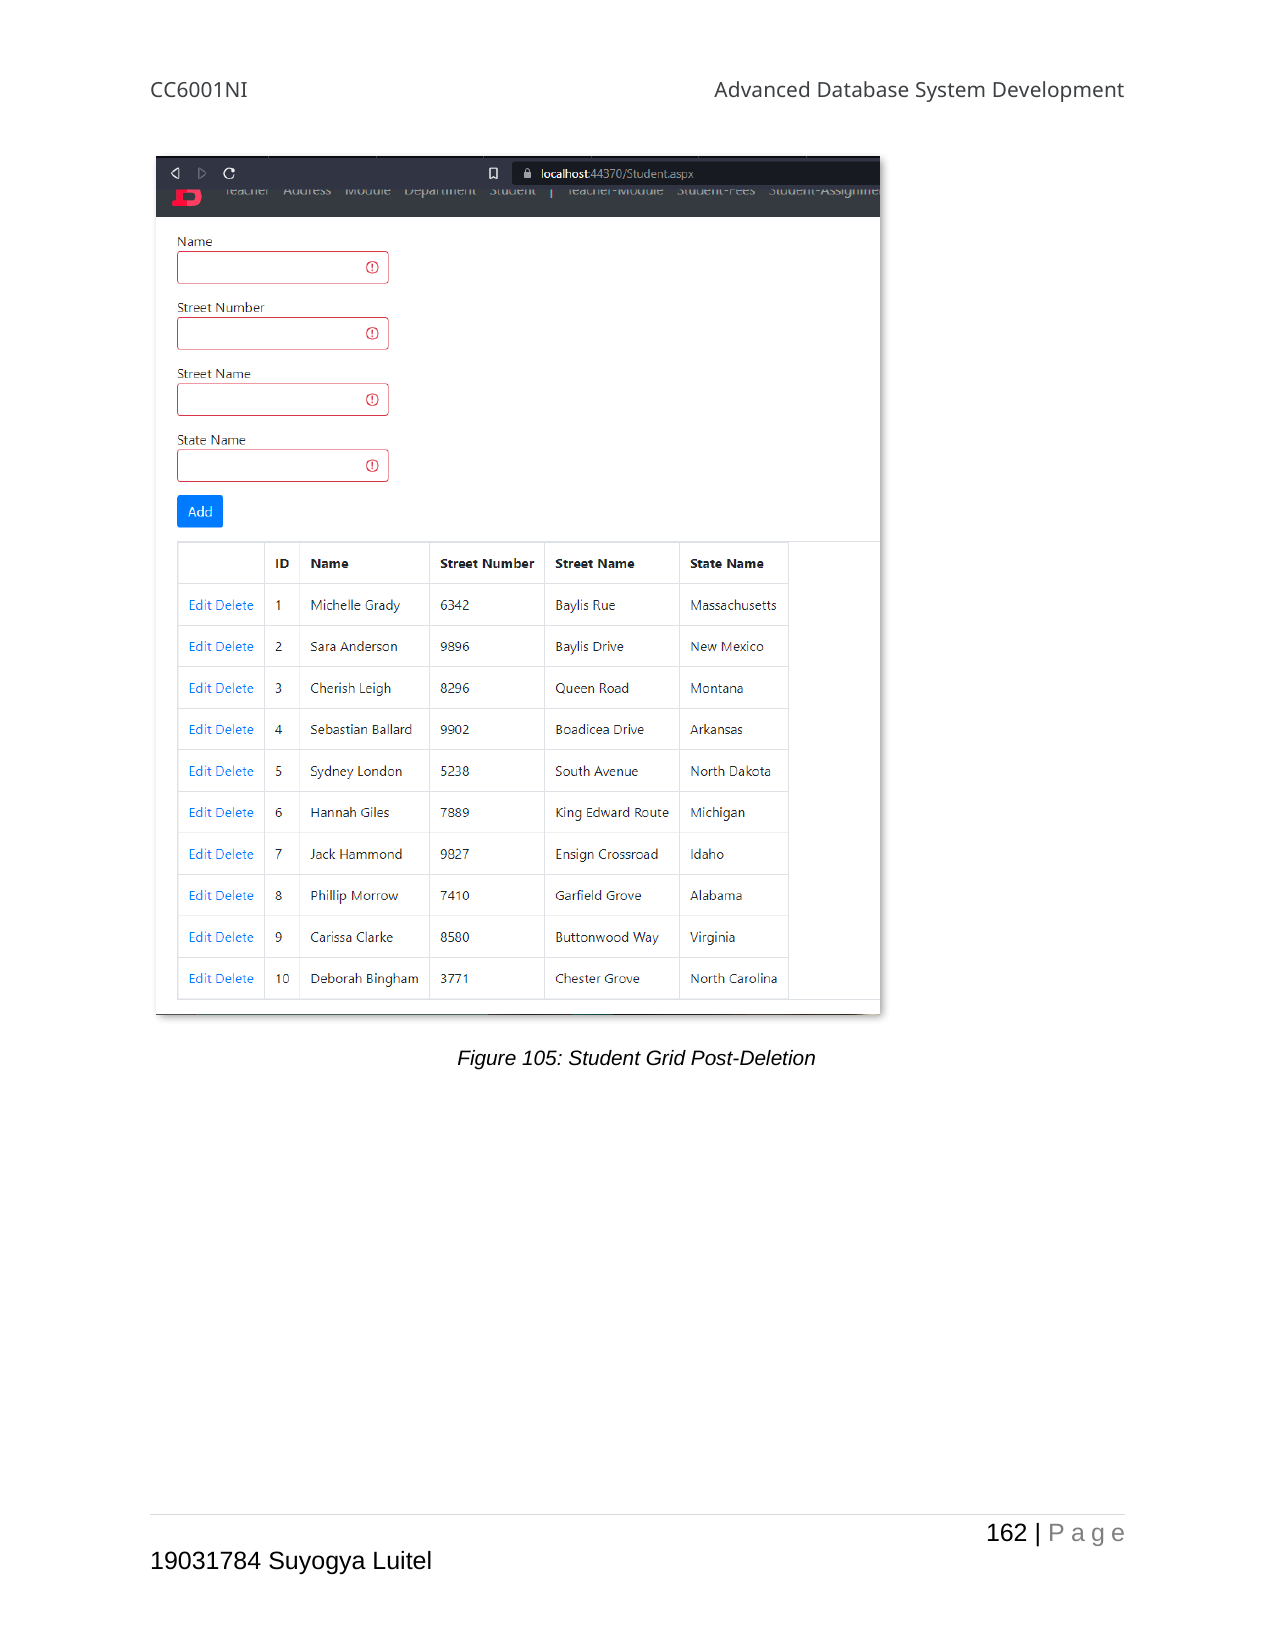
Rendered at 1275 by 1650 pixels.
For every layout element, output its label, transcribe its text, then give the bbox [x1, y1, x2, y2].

picture [156, 156, 880, 1015]
text Figure 105: Student Grid Post-Deletion [150, 1046, 1125, 1070]
